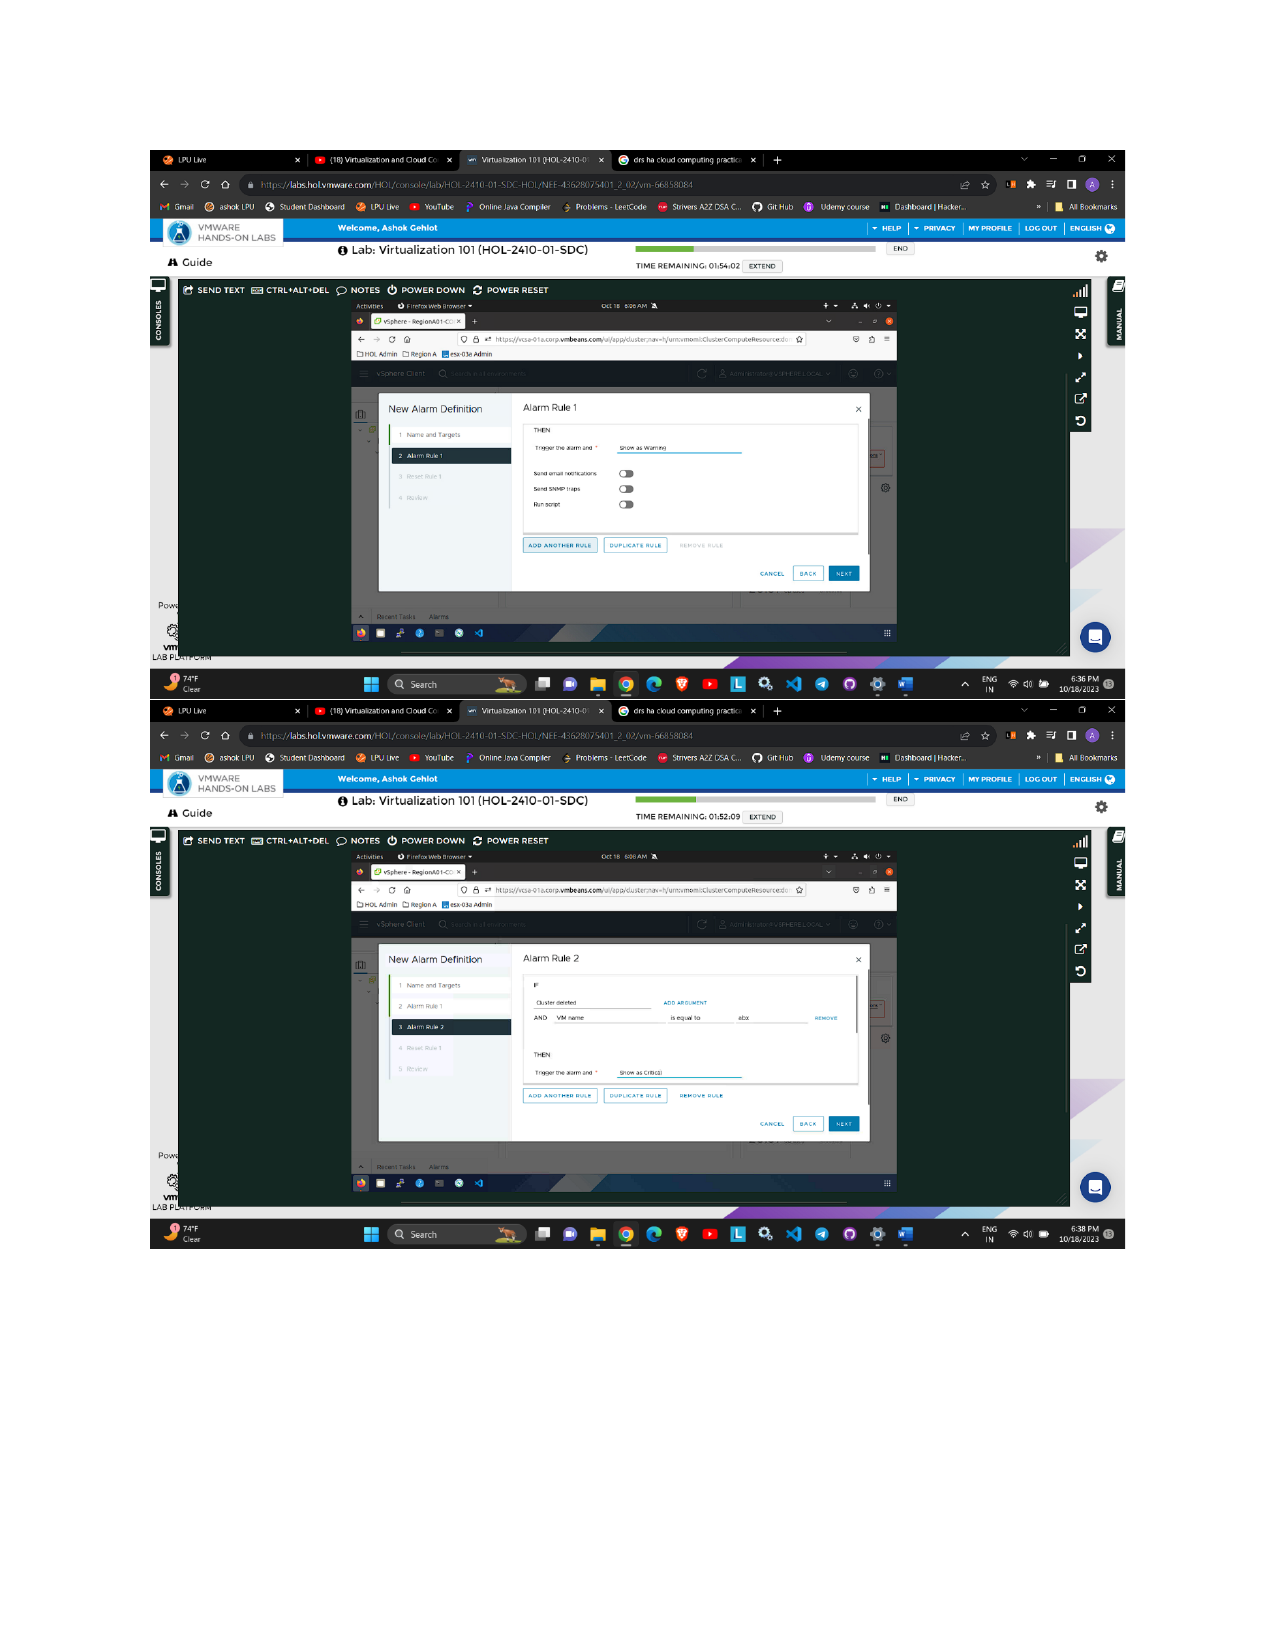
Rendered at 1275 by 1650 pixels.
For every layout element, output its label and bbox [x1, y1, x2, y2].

picture [1105, 225, 1115, 234]
picture [938, 226, 952, 230]
picture [383, 776, 394, 781]
picture [415, 225, 437, 230]
picture [1029, 226, 1039, 230]
picture [415, 776, 437, 781]
picture [924, 777, 935, 781]
picture [1042, 226, 1057, 230]
picture [150, 150, 1125, 699]
picture [339, 226, 360, 230]
picture [924, 226, 935, 230]
picture [1071, 226, 1084, 230]
picture [938, 777, 952, 781]
picture [1071, 777, 1084, 781]
picture [150, 700, 1125, 1249]
picture [982, 777, 1005, 781]
picture [363, 778, 379, 782]
picture [363, 227, 379, 231]
picture [1105, 776, 1115, 784]
picture [982, 226, 1005, 230]
picture [339, 777, 360, 781]
picture [1029, 777, 1039, 781]
picture [383, 225, 394, 230]
picture [1090, 226, 1101, 230]
picture [1090, 777, 1101, 781]
picture [1042, 777, 1057, 781]
